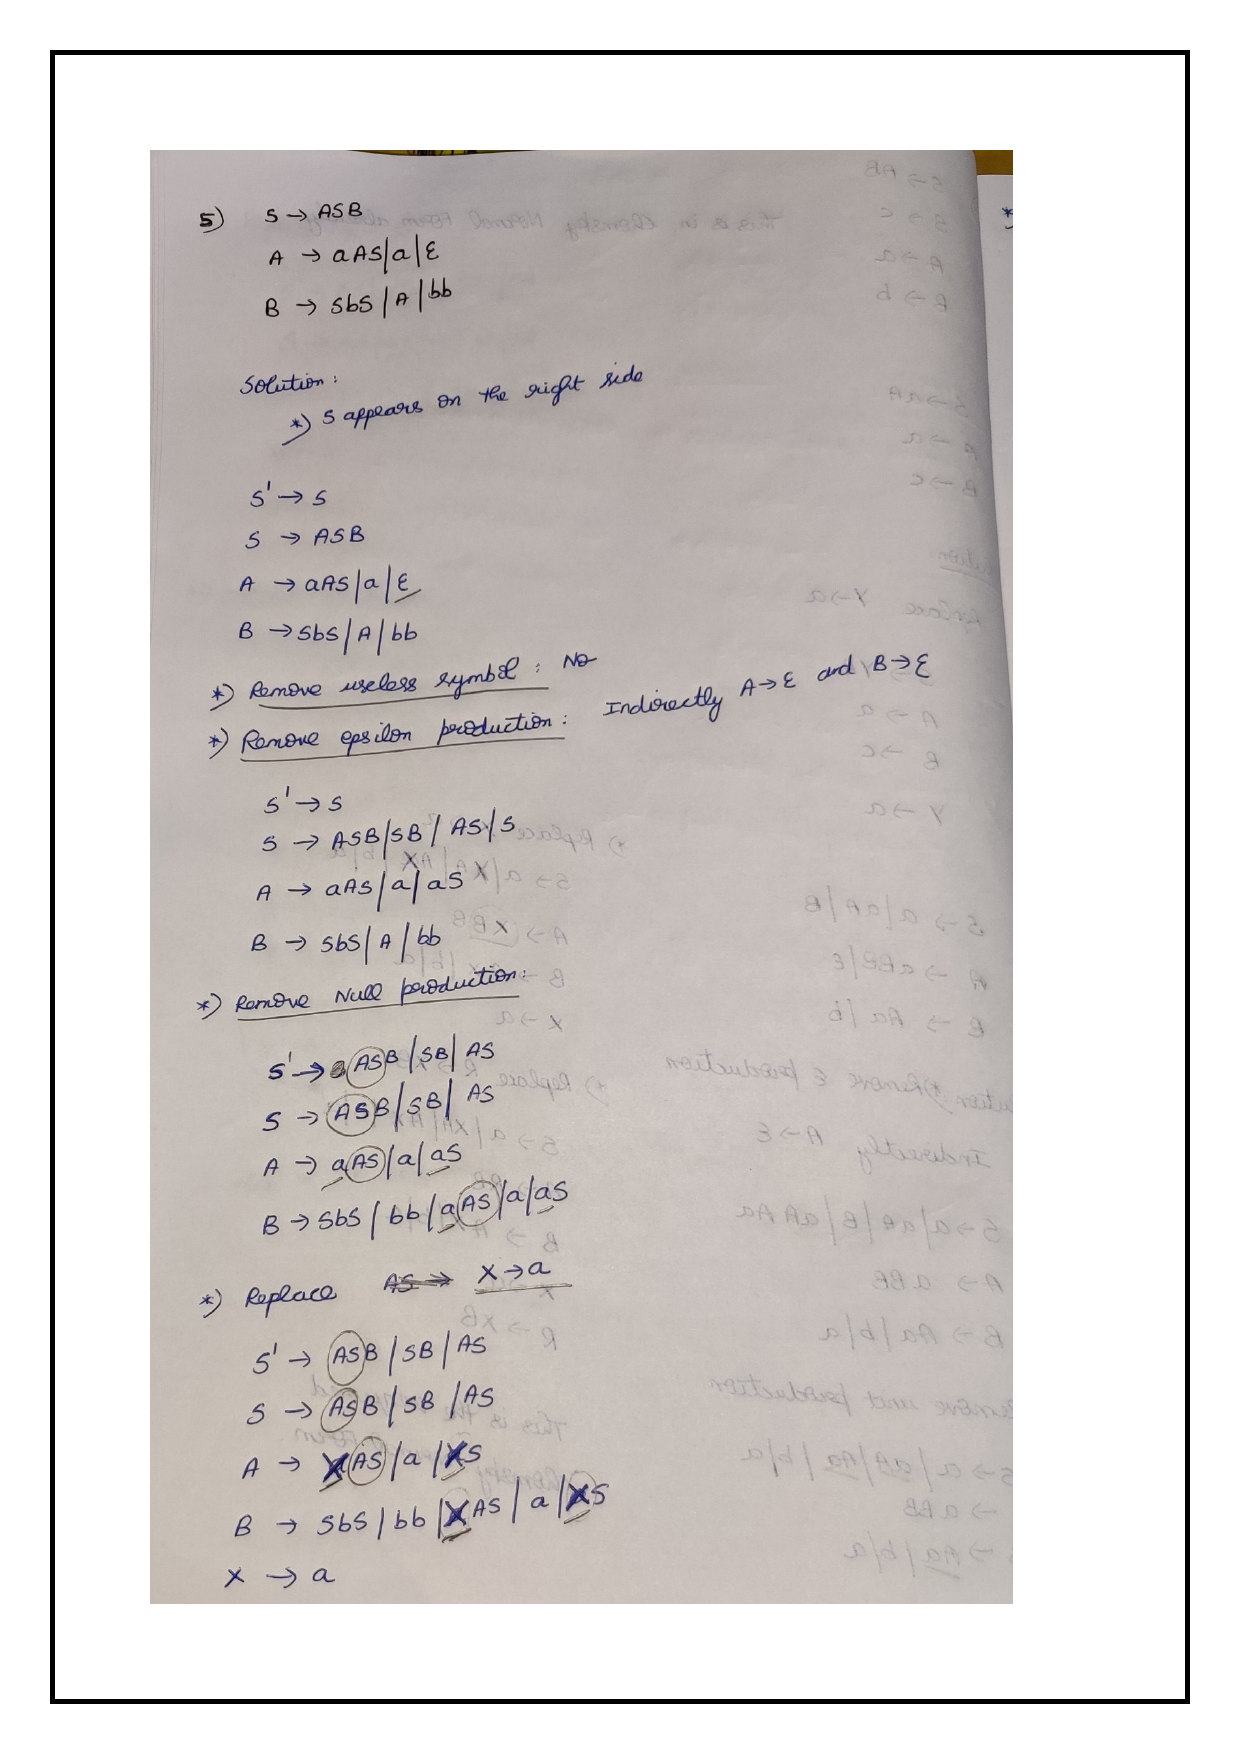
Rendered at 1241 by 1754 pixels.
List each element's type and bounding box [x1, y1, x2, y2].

picture [150, 150, 1013, 1604]
